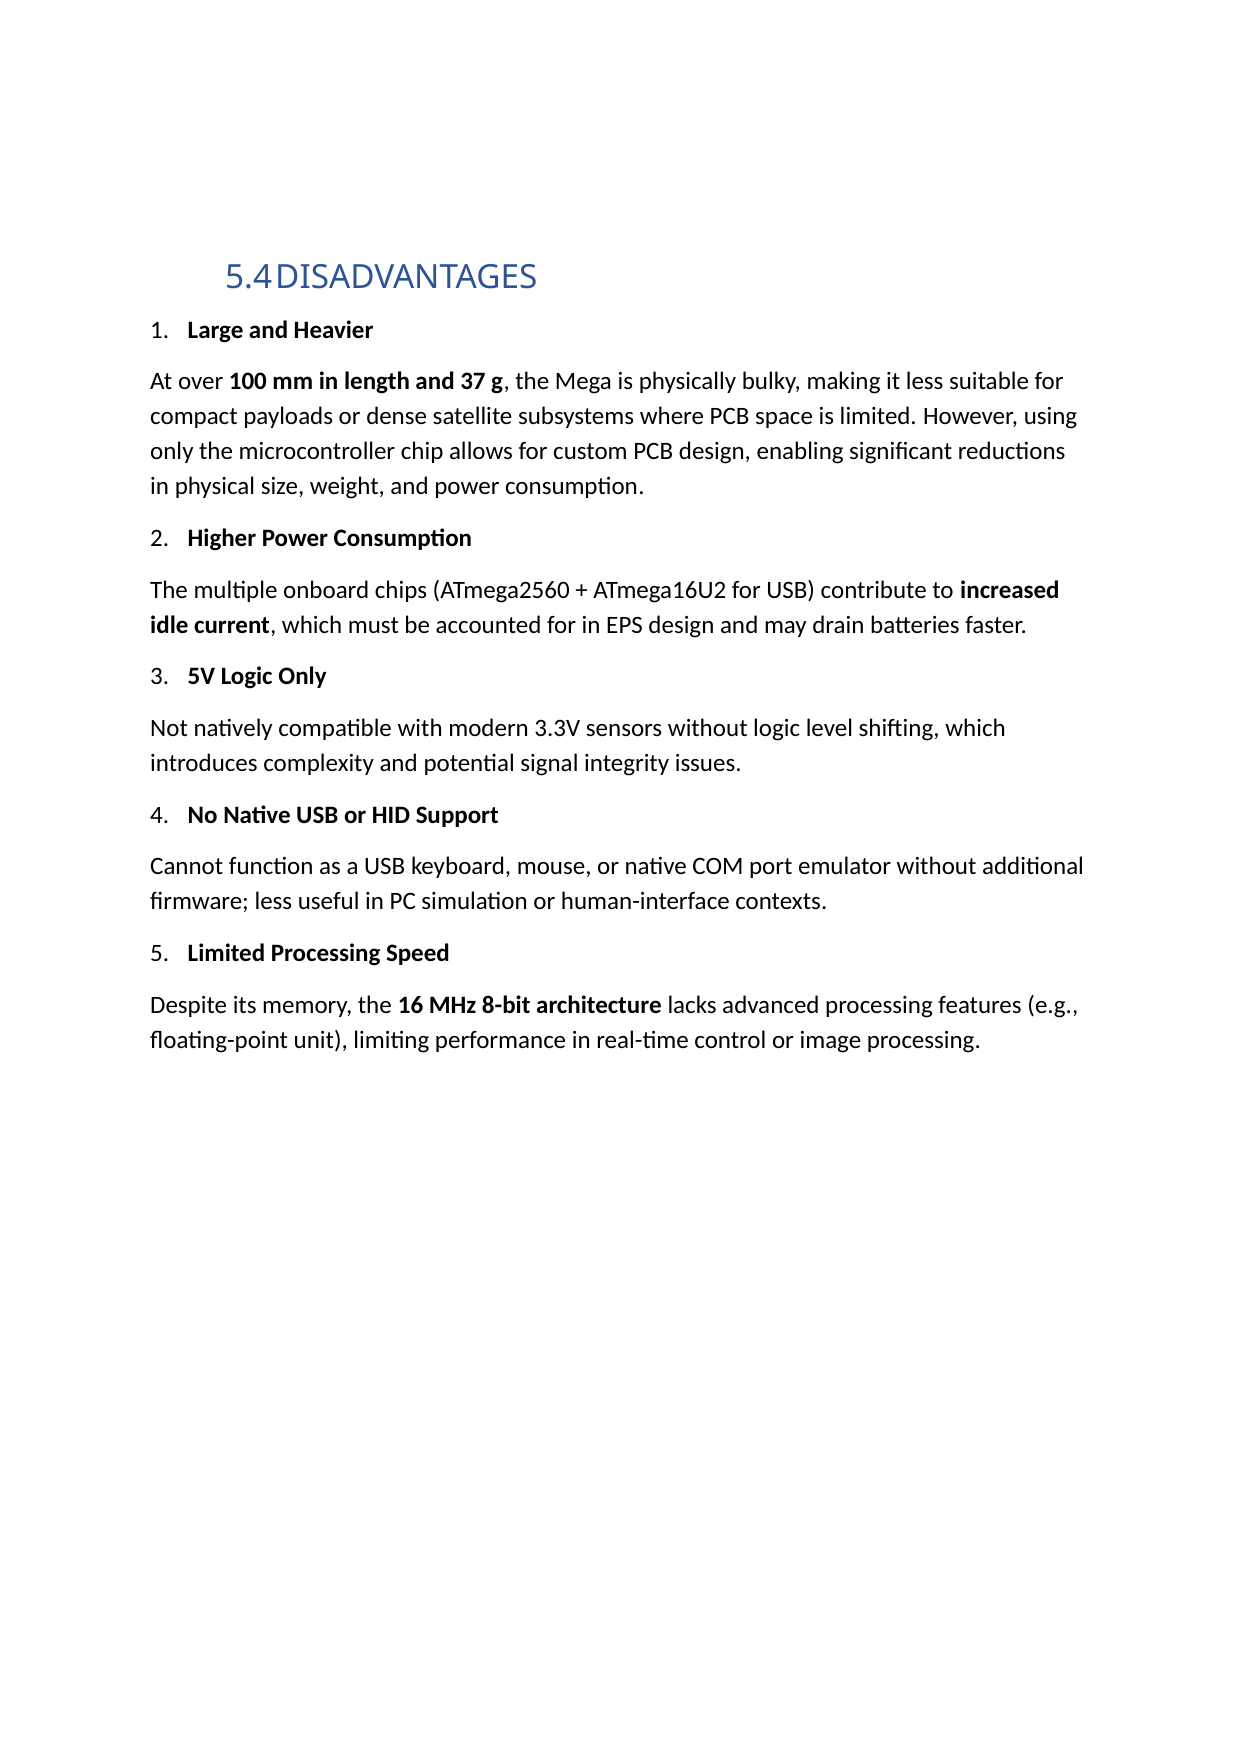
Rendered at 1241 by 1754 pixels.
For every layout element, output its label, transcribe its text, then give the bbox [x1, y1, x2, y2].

text Not natively compatible with modern 3.3V sensors without logic level shifting, which introduces complexity and potential signal integrity issues. [150, 712, 1090, 778]
list Large and Heavier [150, 314, 1090, 344]
text Cannot function as a USB keyboard, mouse, or native COM port emulator without additional firmware; less useful in PC simulation or human-interface contexts. [150, 851, 1090, 916]
text The multiple onboard chips (ATmega2560 + ATmega16U2 for USB) contribute to increased idle current, which must be accounted for in EPS design and may drain batteries faster. [150, 574, 1090, 639]
list Higher Power Consumption [150, 522, 1090, 553]
subtitle DISADVANTAGES [225, 253, 1090, 299]
list Limited Processing Speed [150, 937, 1090, 968]
list No Native USB or HID Support [150, 799, 1090, 829]
text Despite its memory, the 16 MHz 8-bit architecture lacks advanced processing features (e.g., floating-point unit), limiting performance in real-time control or image processing. [150, 989, 1090, 1054]
text At over 100 mm in length and 37 g, the Mega is physically bulky, making it less suitable for compact payloads or dense satellite subsystems where PCB space is limited. However, using only the microcontroller chip allows for custom PCB design, enabling significant reductions in physical size, weight, and power consumption. [150, 366, 1090, 501]
list 5V Logic Only [150, 661, 1090, 691]
